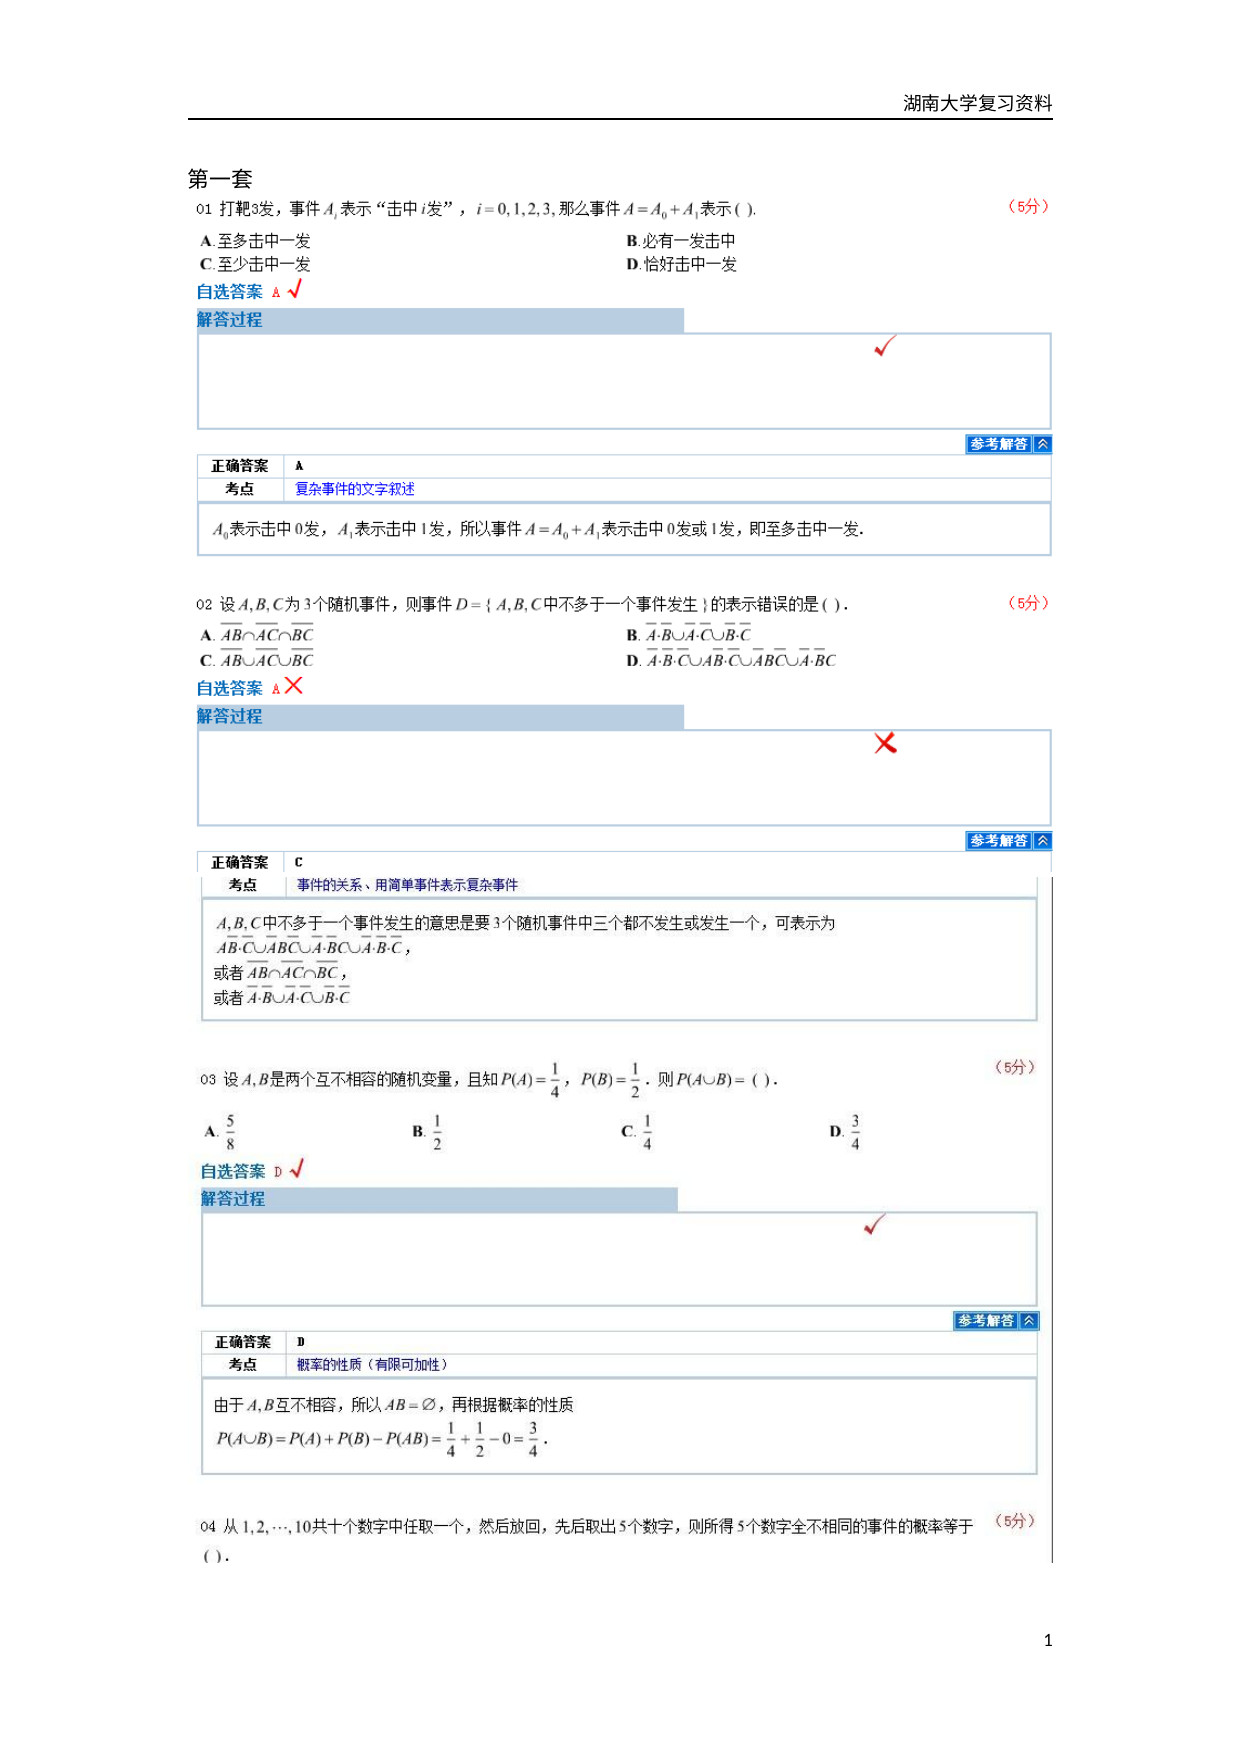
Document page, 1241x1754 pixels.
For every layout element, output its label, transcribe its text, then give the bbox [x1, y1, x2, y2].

picture [187, 194, 1053, 872]
picture [187, 877, 1053, 1563]
text 第一套 [187, 162, 1053, 194]
